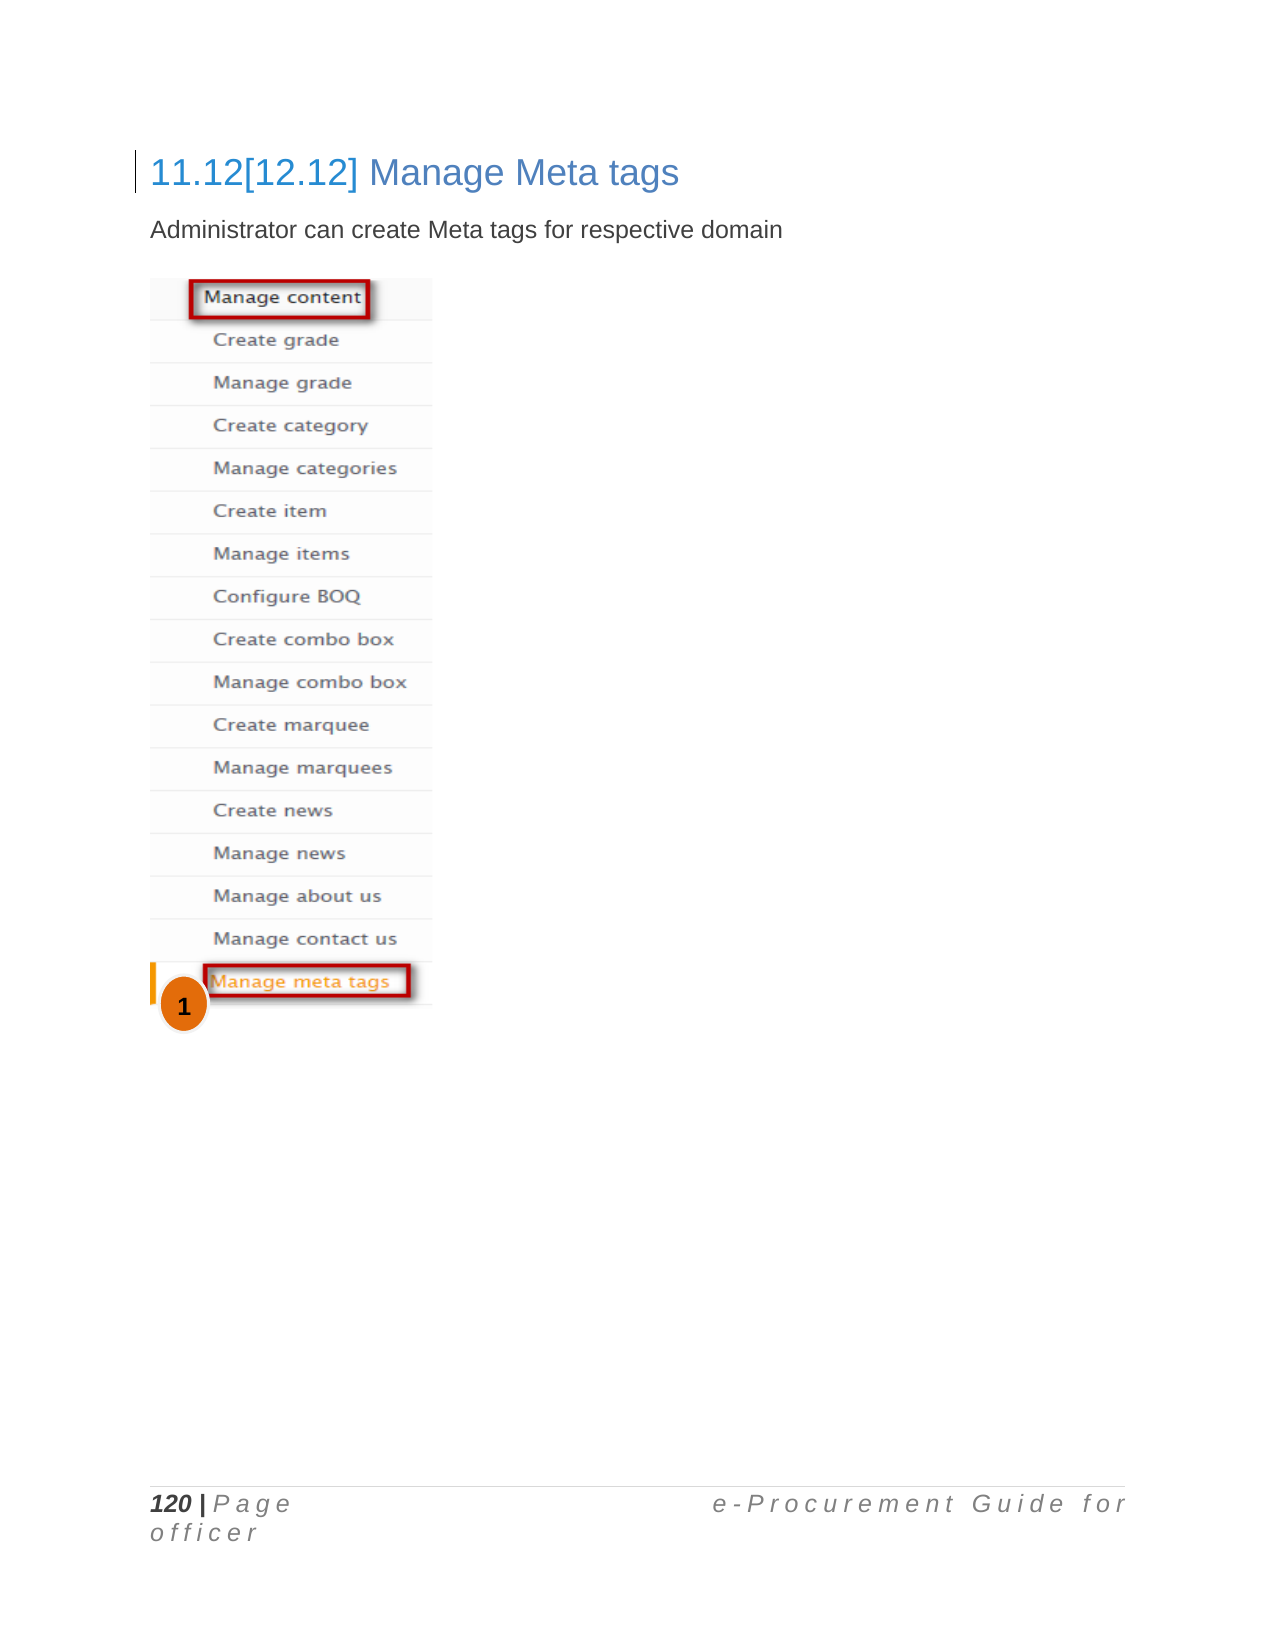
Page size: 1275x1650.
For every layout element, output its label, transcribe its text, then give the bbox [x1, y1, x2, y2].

text Administrator can create Meta tags for respective domain [150, 215, 1125, 243]
picture [150, 278, 433, 1009]
subtitle Manage Meta tags [150, 150, 1125, 193]
